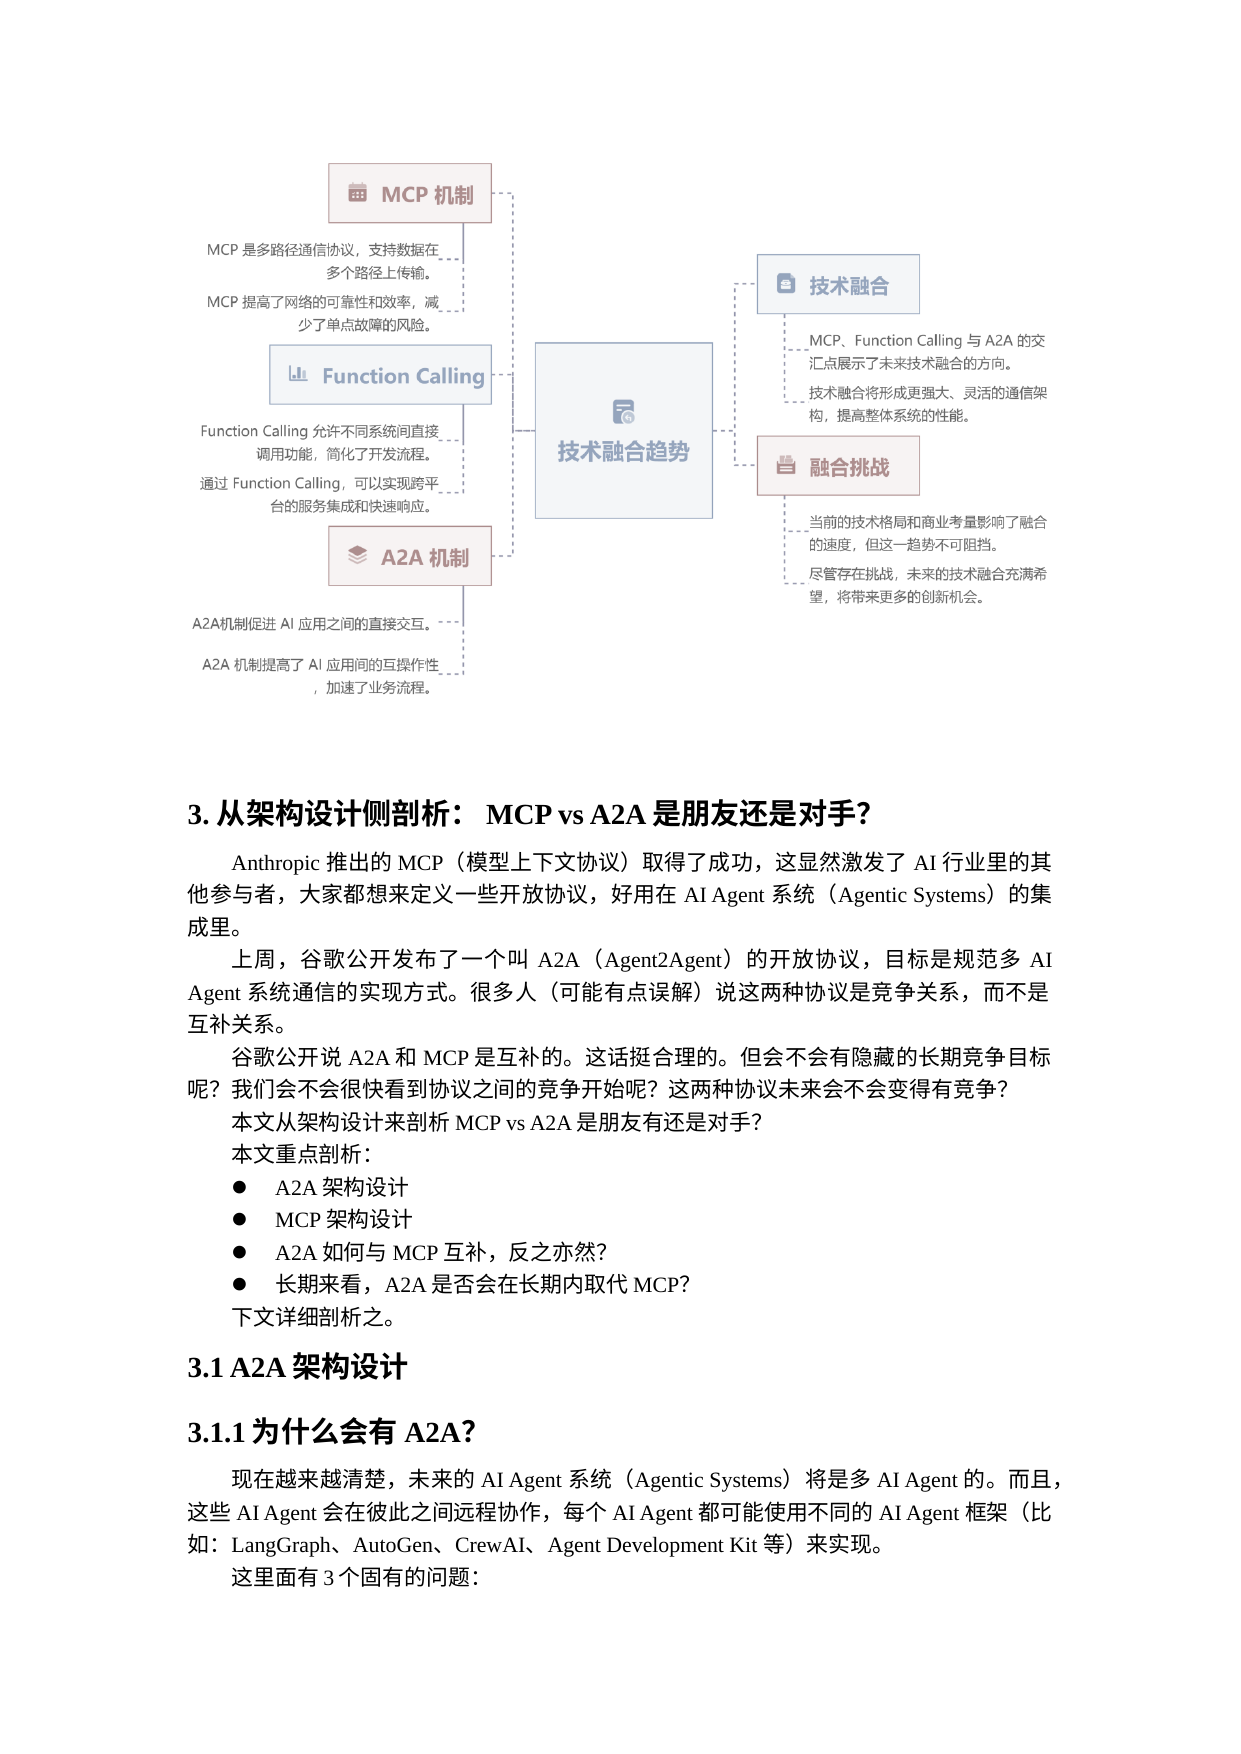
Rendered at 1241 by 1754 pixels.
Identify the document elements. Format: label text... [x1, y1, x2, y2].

list 3.1 A2A 架构设计 [187, 1332, 1053, 1397]
list 下文详细剖析之。 [187, 1299, 1053, 1332]
list Anthropic 推出的 MCP（模型上下文协议）取得了成功，这显然激发了 AI 行业里的其他参与者，大家都想来定义一些开放协议，好用在 AI Agent 系统（Agentic Systems）的集成里。 [187, 844, 1053, 942]
list 3.1.1为什么会有 A2A？ [187, 1397, 1053, 1462]
list 谷歌公开说 A2A 和 MCP 是互补的。这话挺合理的。但会不会有隐藏的长期竞争目标呢？我们会不会很快看到协议之间的竞争开始呢？这两种协议未来会不会变得有竞争？ [187, 1039, 1053, 1104]
list 现在越来越清楚，未来的 AI Agent 系统（Agentic Systems）将是多 AI Agent 的。而且，这些 AI Agent 会在彼此之间远程协作，每个 AI Agent 都可能使用不同的 AI Agent 框架（比如：LangGraph、AutoGen、CrewAI、Agent Development Kit 等）来实现。 [187, 1462, 1053, 1559]
list 本文从架构设计来剖析 MCP vs A2A 是朋友有还是对手？ [187, 1104, 1053, 1137]
list 3. 从架构设计侧剖析： MCP vs A2A 是朋友还是对手？ [187, 779, 1053, 844]
list MCP 架构设计 [231, 1202, 1053, 1234]
list A2A 架构设计 [231, 1169, 1053, 1202]
list 长期来看，A2A 是否会在长期内取代 MCP？ [231, 1267, 1053, 1299]
list 上周，谷歌公开发布了一个叫 A2A（Agent2Agent）的开放协议，目标是规范多 AI Agent 系统通信的实现方式。很多人（可能有点误解）说这两种协议是竞争关系，而不是互补关系。 [187, 942, 1053, 1039]
list 本文重点剖析： [187, 1137, 1053, 1169]
picture [187, 162, 1051, 695]
list A2A 如何与 MCP 互补，反之亦然？ [231, 1234, 1053, 1267]
list 这里面有3个固有的问题： [187, 1559, 1053, 1592]
